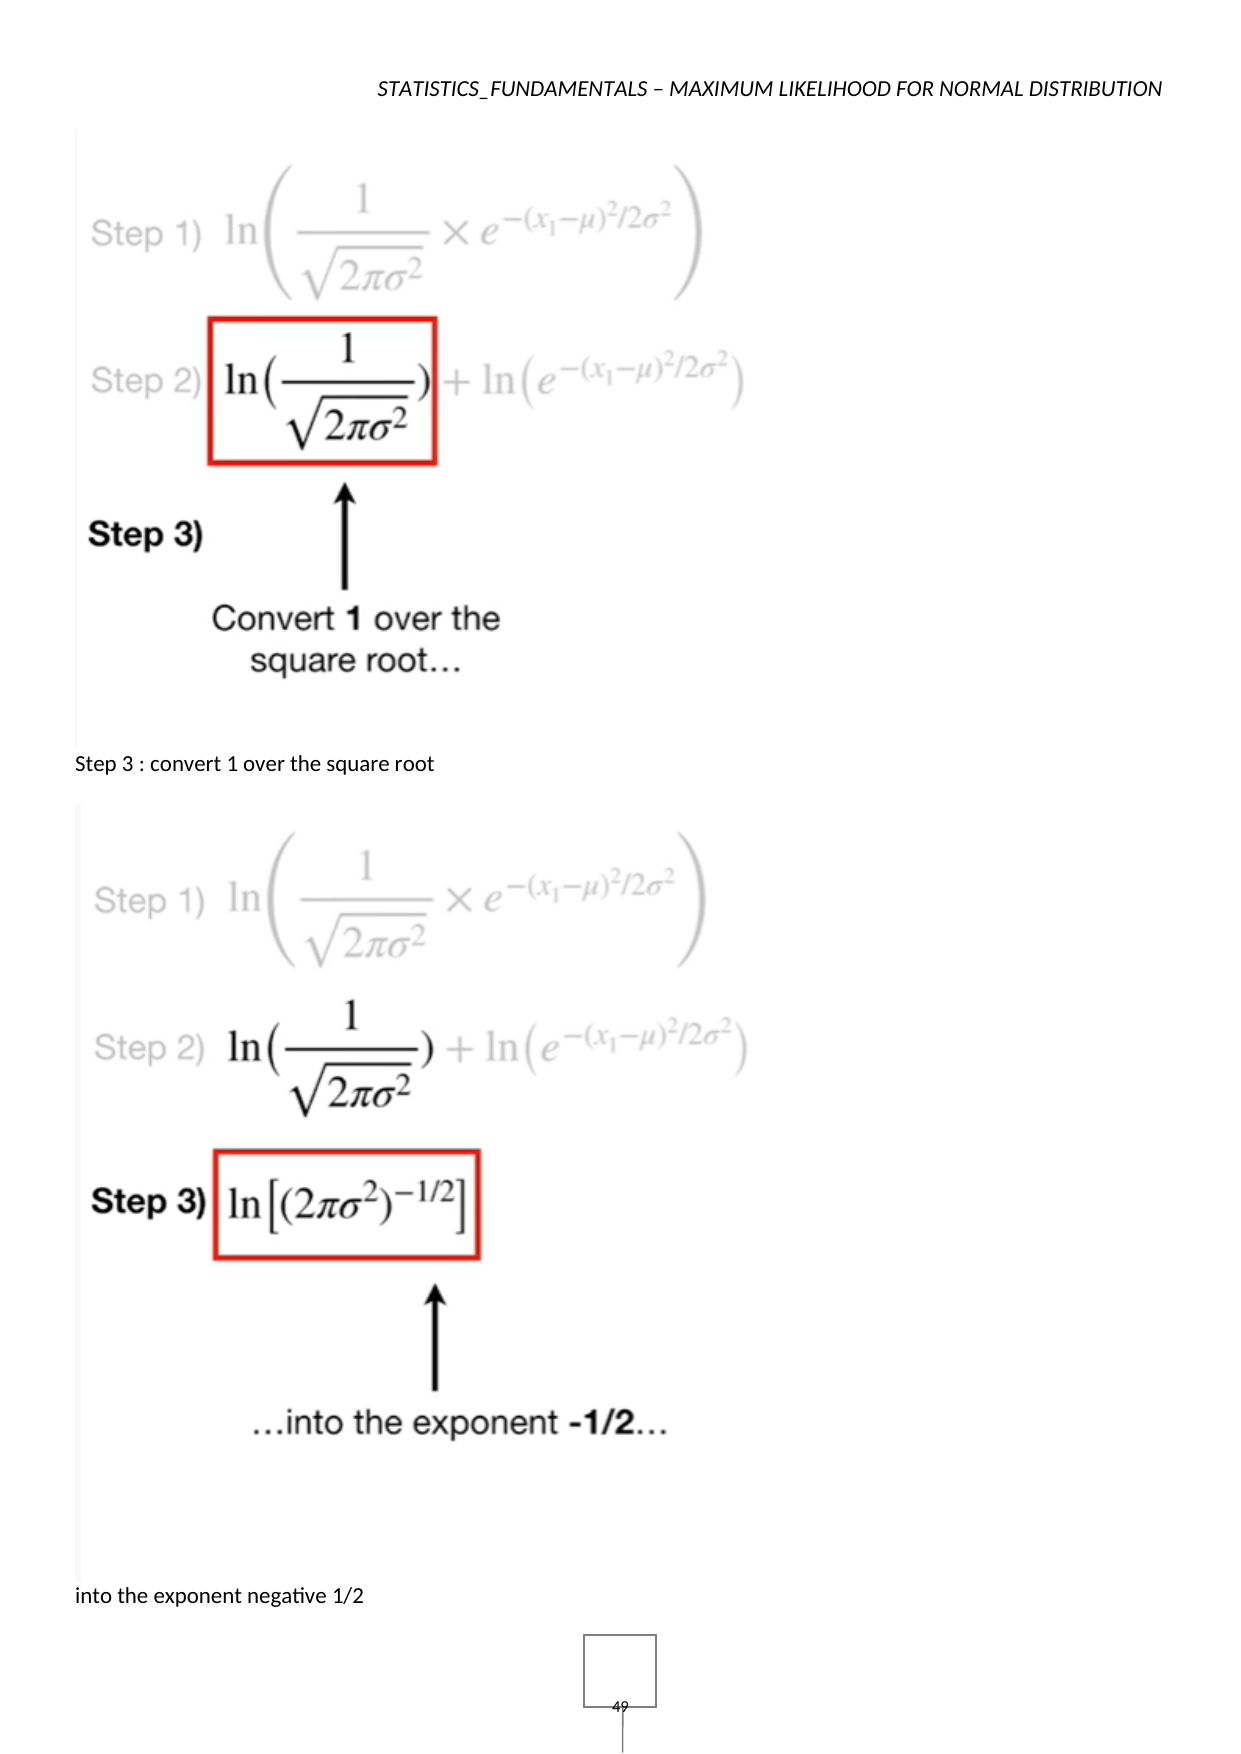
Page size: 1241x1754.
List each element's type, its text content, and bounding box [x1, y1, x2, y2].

picture [75, 804, 871, 1582]
text Step 3 : convert 1 over the square root [75, 749, 1165, 777]
picture [75, 129, 872, 749]
text into the exponent negative 1/2 [75, 1581, 1165, 1609]
